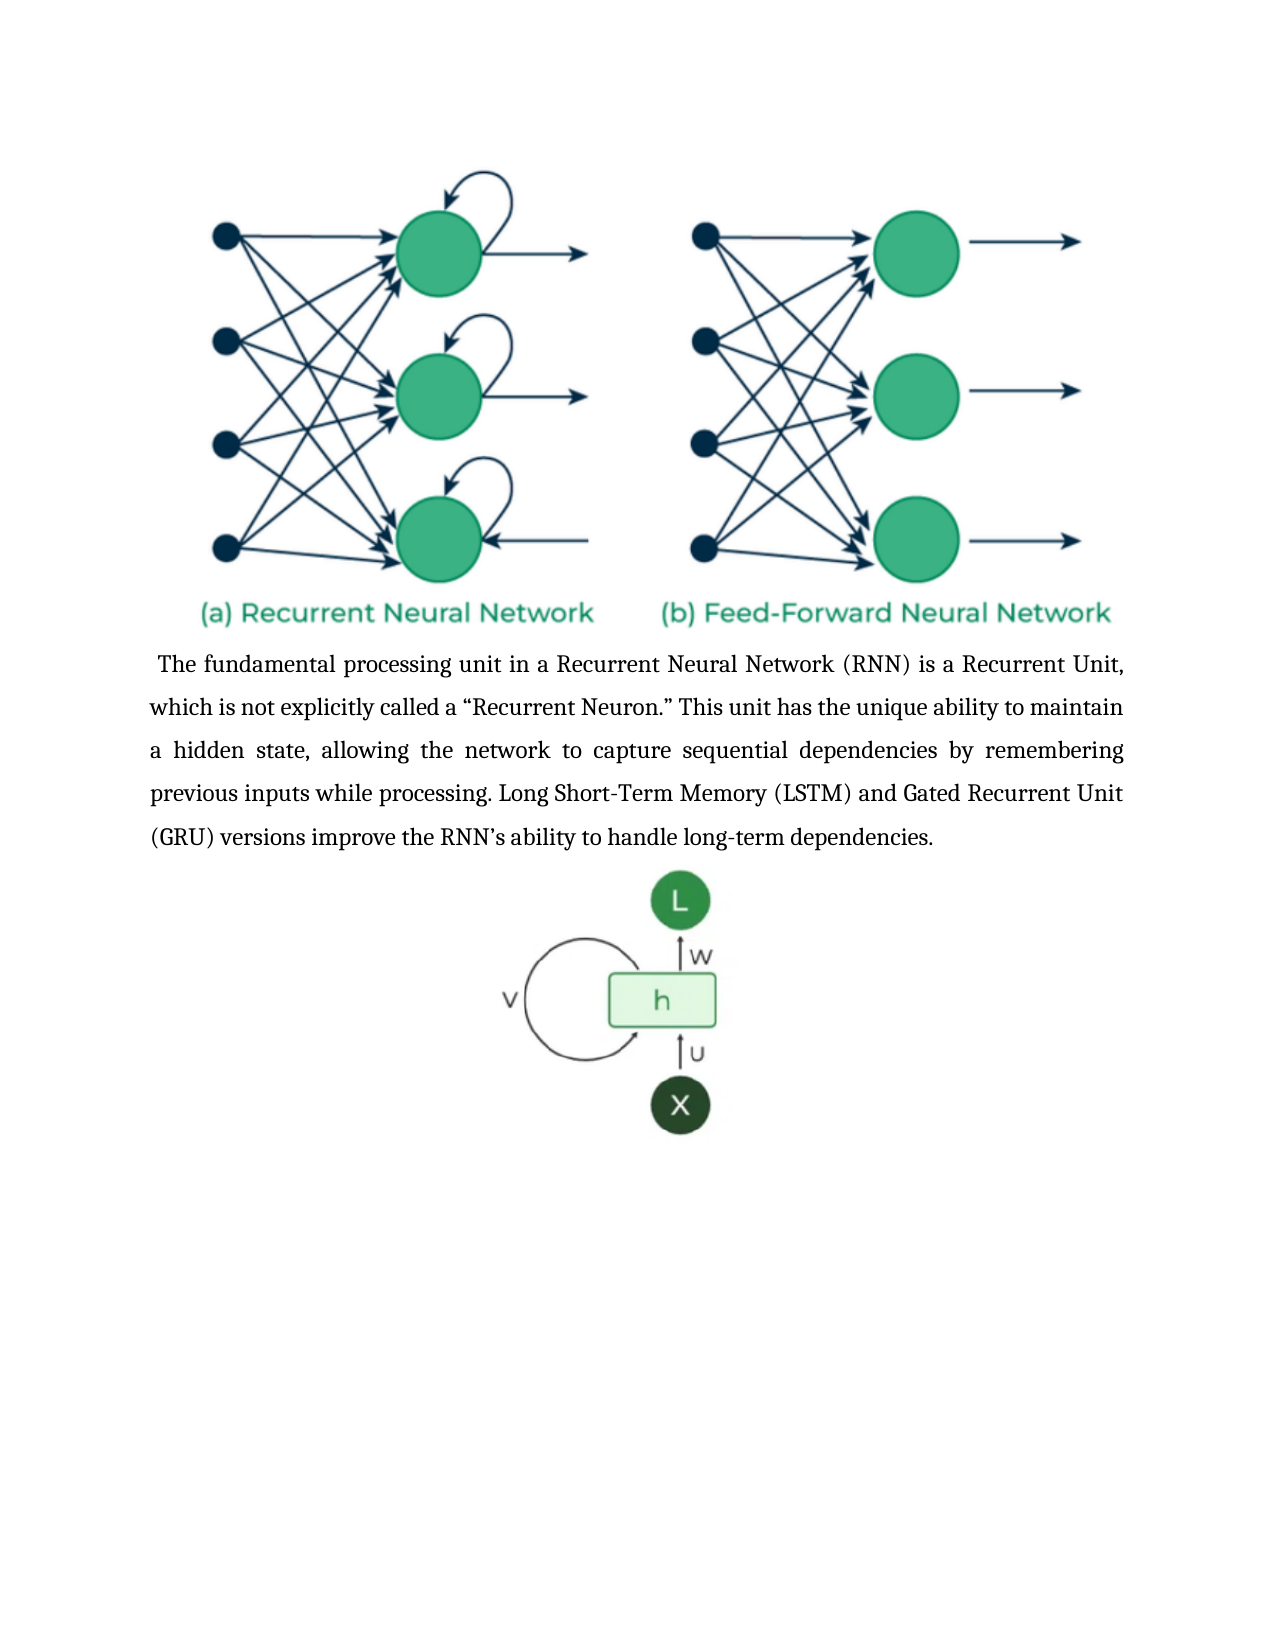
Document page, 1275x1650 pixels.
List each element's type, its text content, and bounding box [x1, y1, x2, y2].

picture [150, 150, 1139, 637]
picture [150, 865, 1086, 1145]
text The fundamental processing unit in a Recurrent Neural Network (RNN) is a Recurrent Unit, which is not explicitly called a “Recurrent Neuron.” This unit has the unique ability to maintain a hidden state, allowing the network to capture sequential dependencies by remembering previous inputs while processing. Long Short-Term Memory (LSTM) and Gated Recurrent Unit (GRU) versions improve the RNN’s ability to handle long-term dependencies. [150, 650, 1125, 851]
